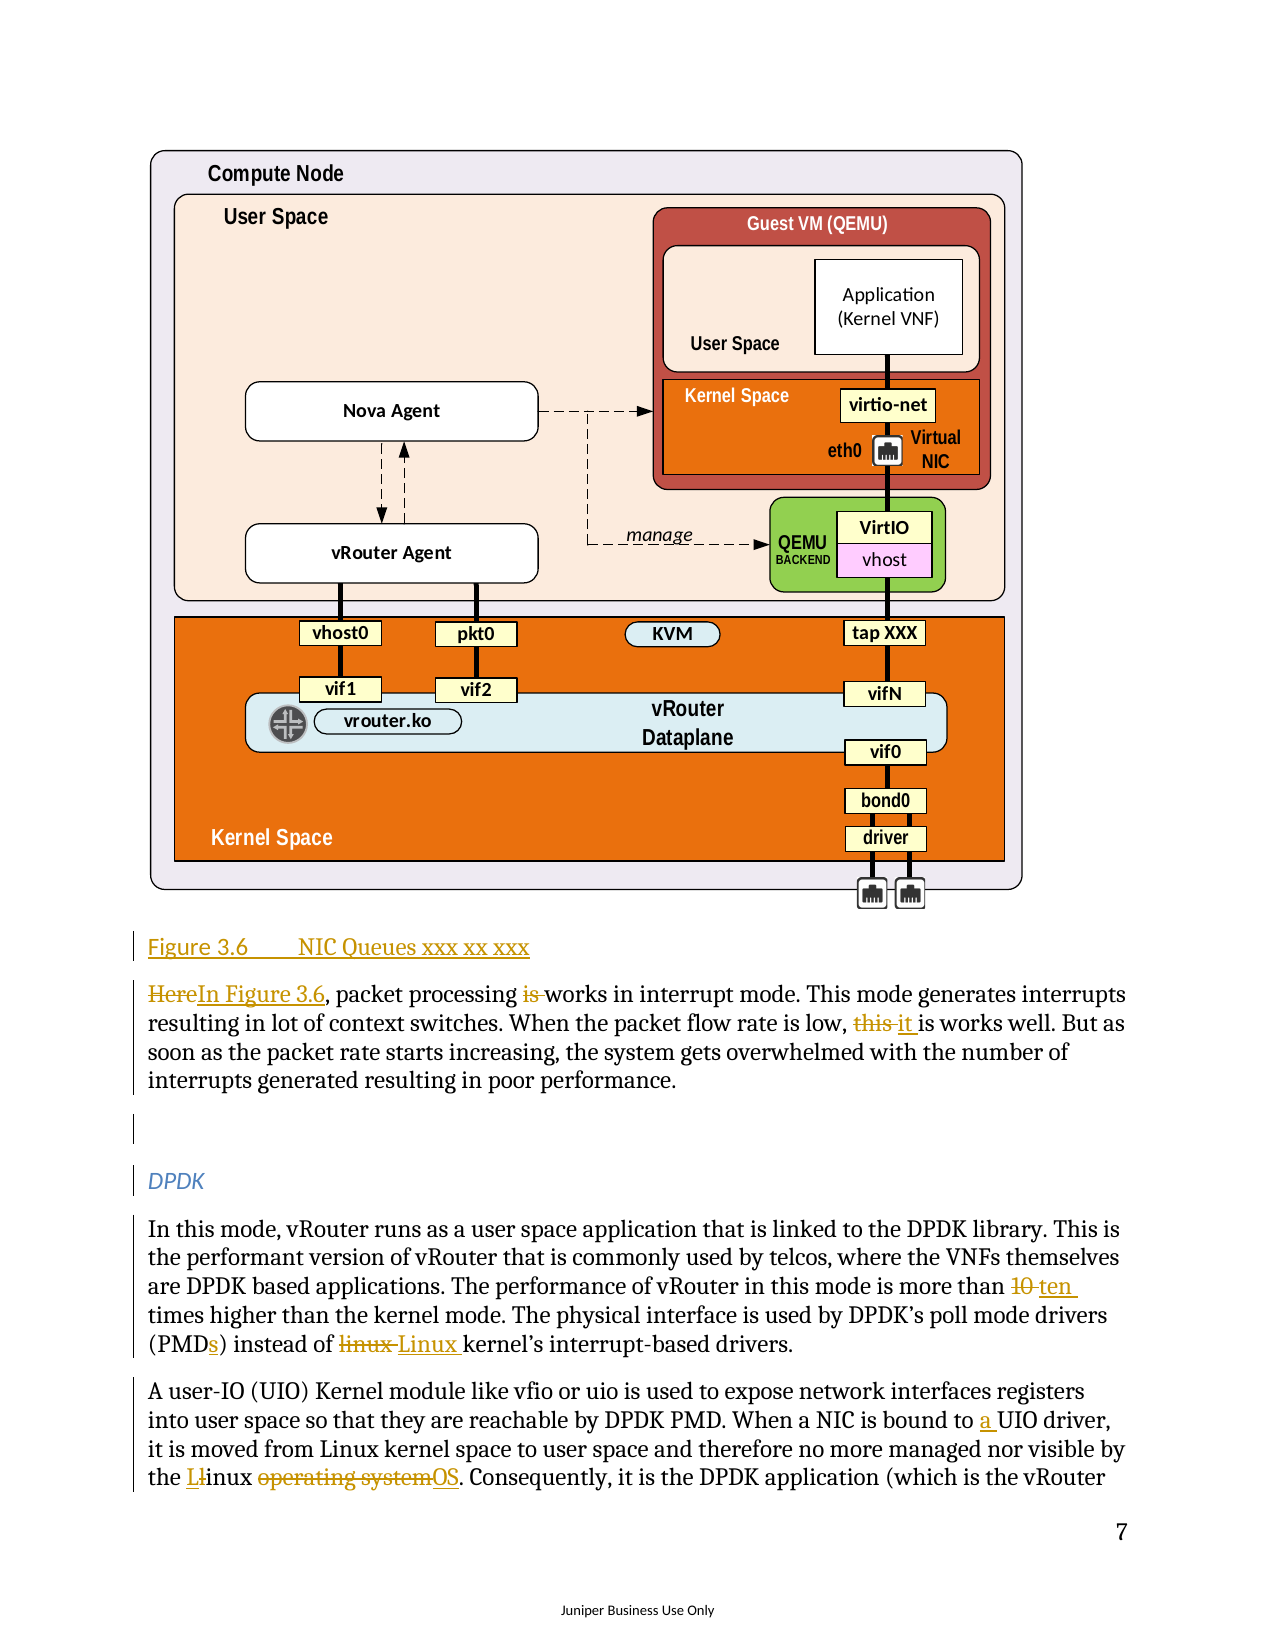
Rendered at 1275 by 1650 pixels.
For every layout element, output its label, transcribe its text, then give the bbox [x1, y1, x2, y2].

subtitle DPDK [148, 1165, 1127, 1196]
text , packet processing works in interrupt mode. This mode generates interrupts resulting in lot of context switches. When the packet flow rate is low, is works well. But as soon as the packet rate starts increasing, the system gets overwhelmed with the number of interrupts generated resulting in poor performance. [148, 980, 1127, 1095]
text In this mode, vRouter runs as a user space application that is linked to the DPDK library. This is the performant version of vRouter that is commonly used by telcos, where the VNFs themselves are DPDK based applications. The performance of vRouter in this mode is more than times higher than the kernel mode. The physical interface is used by DPDK’s poll mode drivers (PMD) instead of kernel’s interrupt-based drivers. [148, 1214, 1127, 1358]
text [148, 1377, 1127, 1492]
